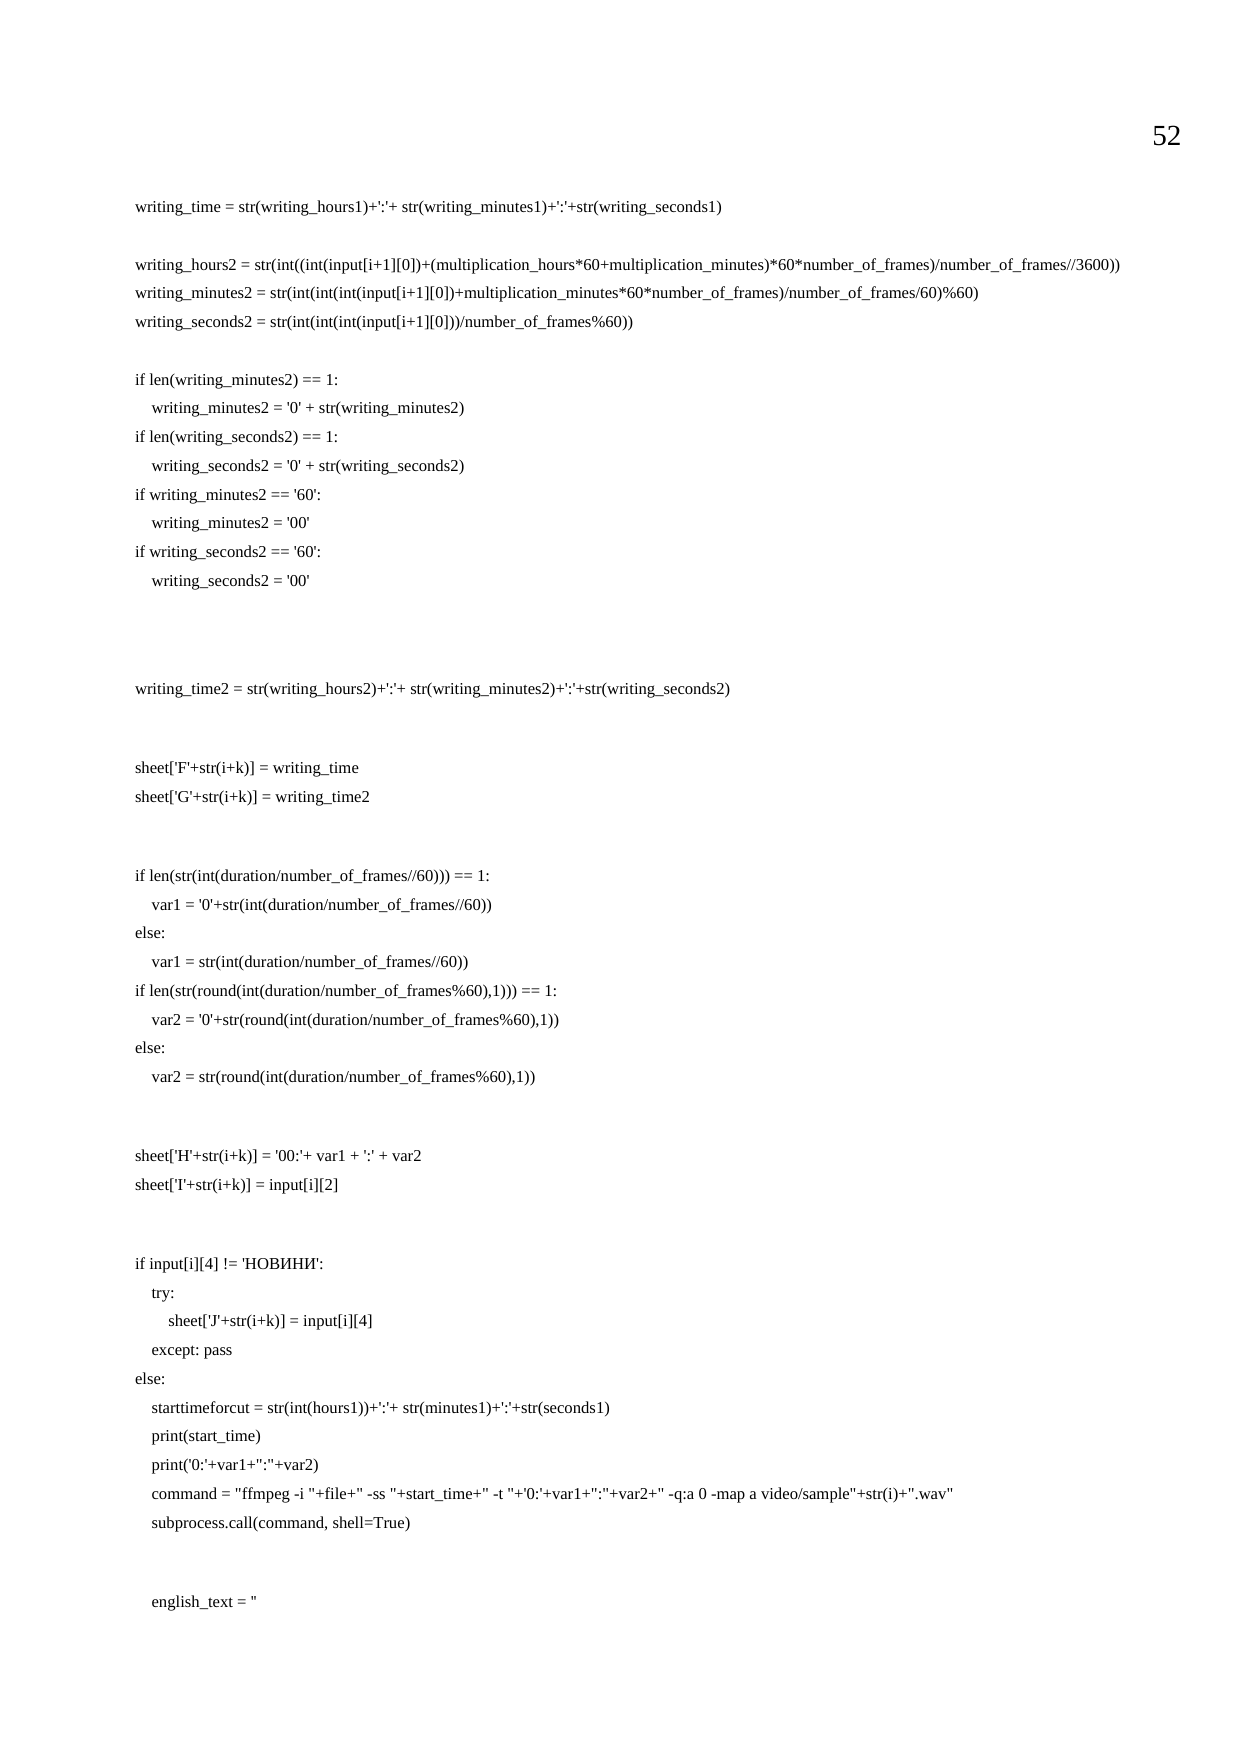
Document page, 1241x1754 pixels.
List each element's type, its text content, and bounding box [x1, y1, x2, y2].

text var2 = str(round(int(duration/number_of_frames%60),1)) [118, 1067, 1181, 1086]
text try: [118, 1282, 1181, 1302]
text writing_time = str(writing_hours1)+':'+ str(writing_minutes1)+':'+str(writing_seconds1) [118, 197, 1181, 216]
text else: [118, 923, 1181, 942]
text subprocess.call(command, shell=True) [118, 1512, 1181, 1532]
text sheet['H'+str(i+k)] = '00:'+ var1 + ':' + var2 [118, 1146, 1181, 1165]
text writing_minutes2 = '00' [118, 513, 1181, 532]
text english_text = '' [118, 1591, 1181, 1611]
text writing_hours2 = str(int((int(input[i+1][0])+(multiplication_hours*60+multiplication_minutes)*60*number_of_frames)/number_of_frames//3600)) [118, 254, 1181, 274]
text print('0:'+var1+":"+var2) [118, 1455, 1181, 1474]
text if len(str(int(duration/number_of_frames//60))) == 1: [118, 866, 1181, 885]
text else: [118, 1038, 1181, 1057]
text if input[i][4] != 'НОВИНИ': [118, 1254, 1181, 1273]
text command = "ffmpeg -i "+file+" -ss "+start_time+" -t "+'0:'+var1+":"+var2+" -q:a 0 -map a video/sample"+str(i)+".wav" [118, 1484, 1181, 1503]
text if writing_seconds2 == '60': [118, 542, 1181, 561]
text writing_seconds2 = '0' + str(writing_seconds2) [118, 456, 1181, 475]
text writing_seconds2 = '00' [118, 571, 1181, 590]
text starttimeforcut = str(int(hours1))+':'+ str(minutes1)+':'+str(seconds1) [118, 1397, 1181, 1417]
text writing_minutes2 = '0' + str(writing_minutes2) [118, 398, 1181, 417]
text sheet['F'+str(i+k)] = writing_time [118, 758, 1181, 777]
text var2 = '0'+str(round(int(duration/number_of_frames%60),1)) [118, 1009, 1181, 1028]
text sheet['I'+str(i+k)] = input[i][2] [118, 1174, 1181, 1194]
text writing_time2 = str(writing_hours2)+':'+ str(writing_minutes2)+':'+str(writing_seconds2) [118, 679, 1181, 698]
text if writing_minutes2 == '60': [118, 484, 1181, 504]
text var1 = str(int(duration/number_of_frames//60)) [118, 952, 1181, 971]
text except: pass [118, 1340, 1181, 1359]
text if len(writing_minutes2) == 1: [118, 369, 1181, 389]
text sheet['J'+str(i+k)] = input[i][4] [118, 1311, 1181, 1330]
text writing_minutes2 = str(int(int(int(input[i+1][0])+multiplication_minutes*60*number_of_frames)/number_of_frames/60)%60) [118, 283, 1181, 302]
text if len(writing_seconds2) == 1: [118, 427, 1181, 446]
text print(start_time) [118, 1426, 1181, 1445]
text var1 = '0'+str(int(duration/number_of_frames//60)) [118, 894, 1181, 913]
text writing_seconds2 = str(int(int(int(input[i+1][0]))/number_of_frames%60)) [118, 312, 1181, 331]
text sheet['G'+str(i+k)] = writing_time2 [118, 786, 1181, 806]
text if len(str(round(int(duration/number_of_frames%60),1))) == 1: [118, 981, 1181, 1000]
text else: [118, 1369, 1181, 1388]
